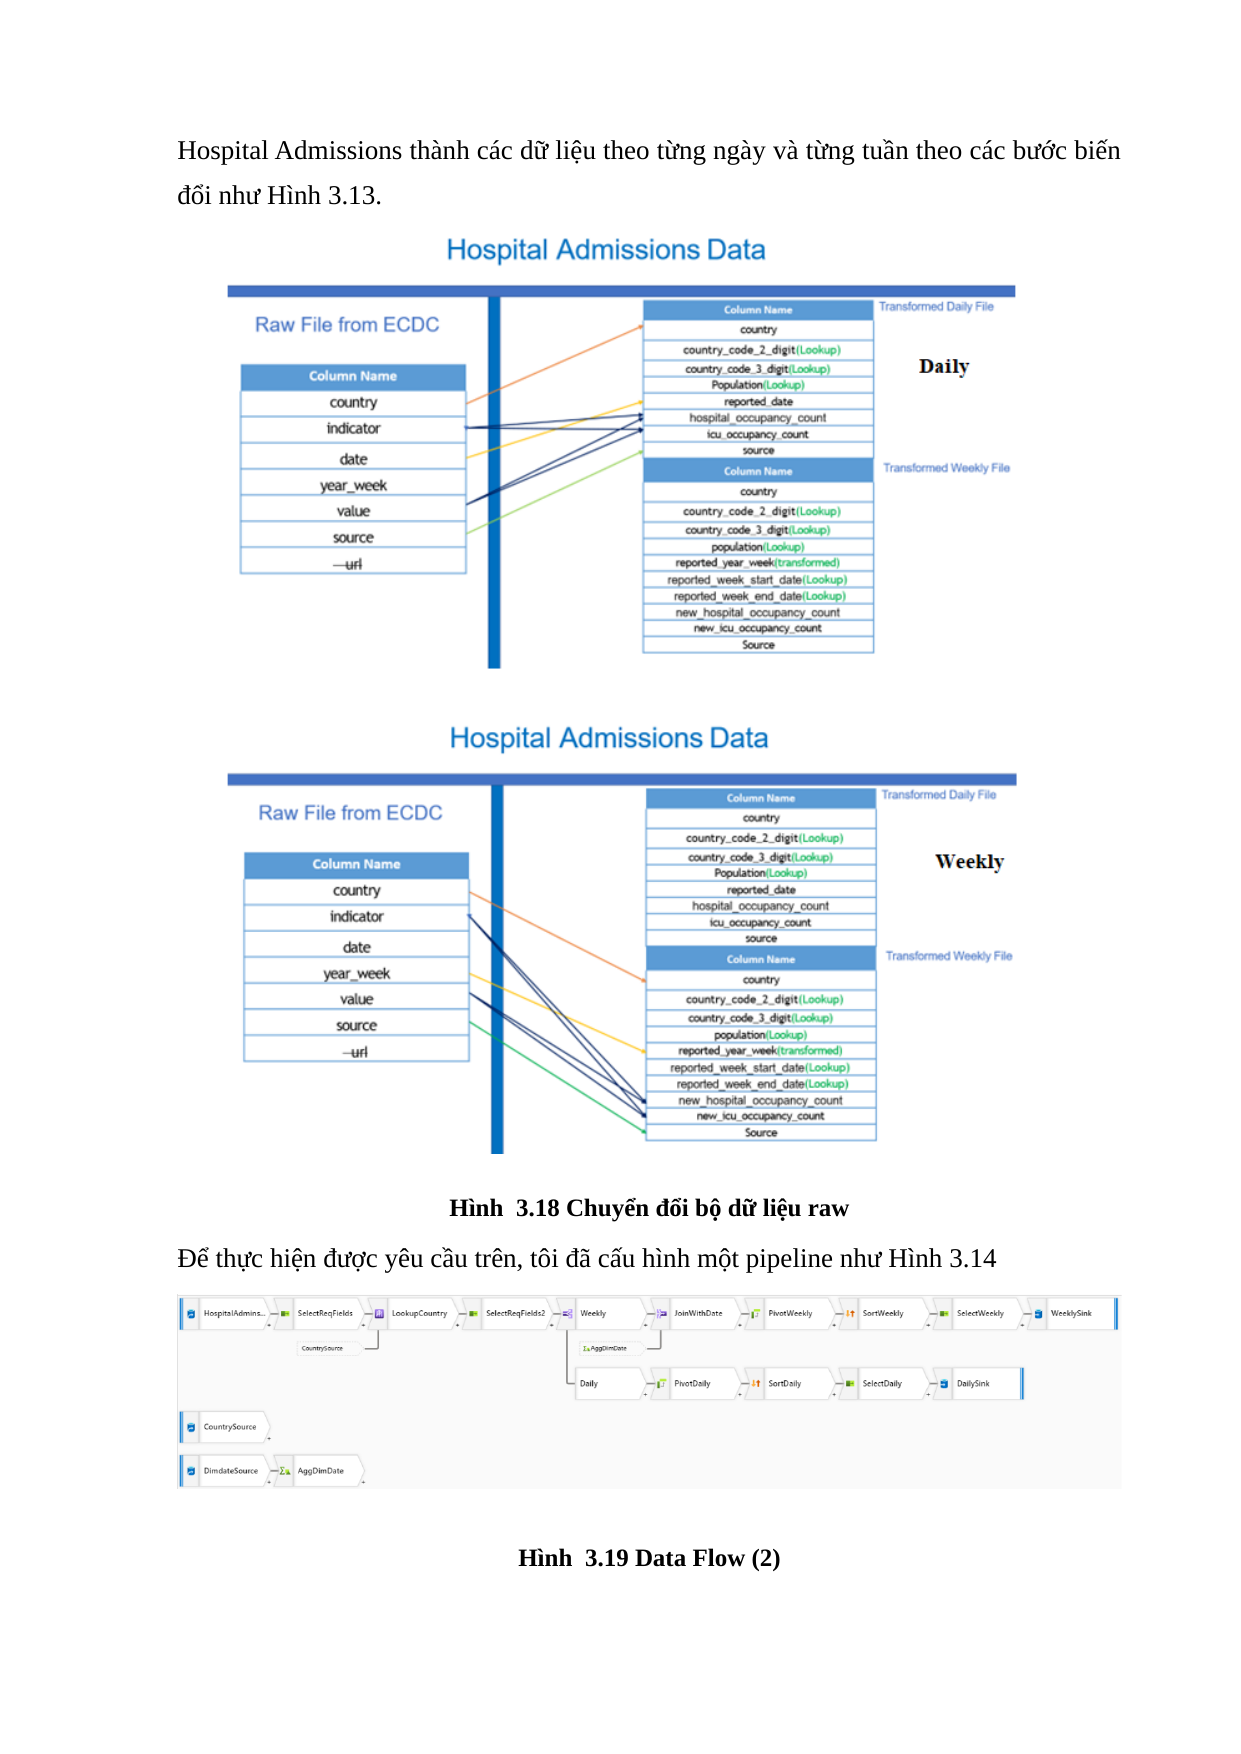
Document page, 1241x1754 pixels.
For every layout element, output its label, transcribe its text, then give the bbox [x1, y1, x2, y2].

picture [227, 232, 1109, 1154]
text Để thực hiện được yêu cầu trên, tôi đã cấu hình một pipeline như Hình 3.14 [177, 1238, 1122, 1276]
picture [177, 1294, 1122, 1489]
